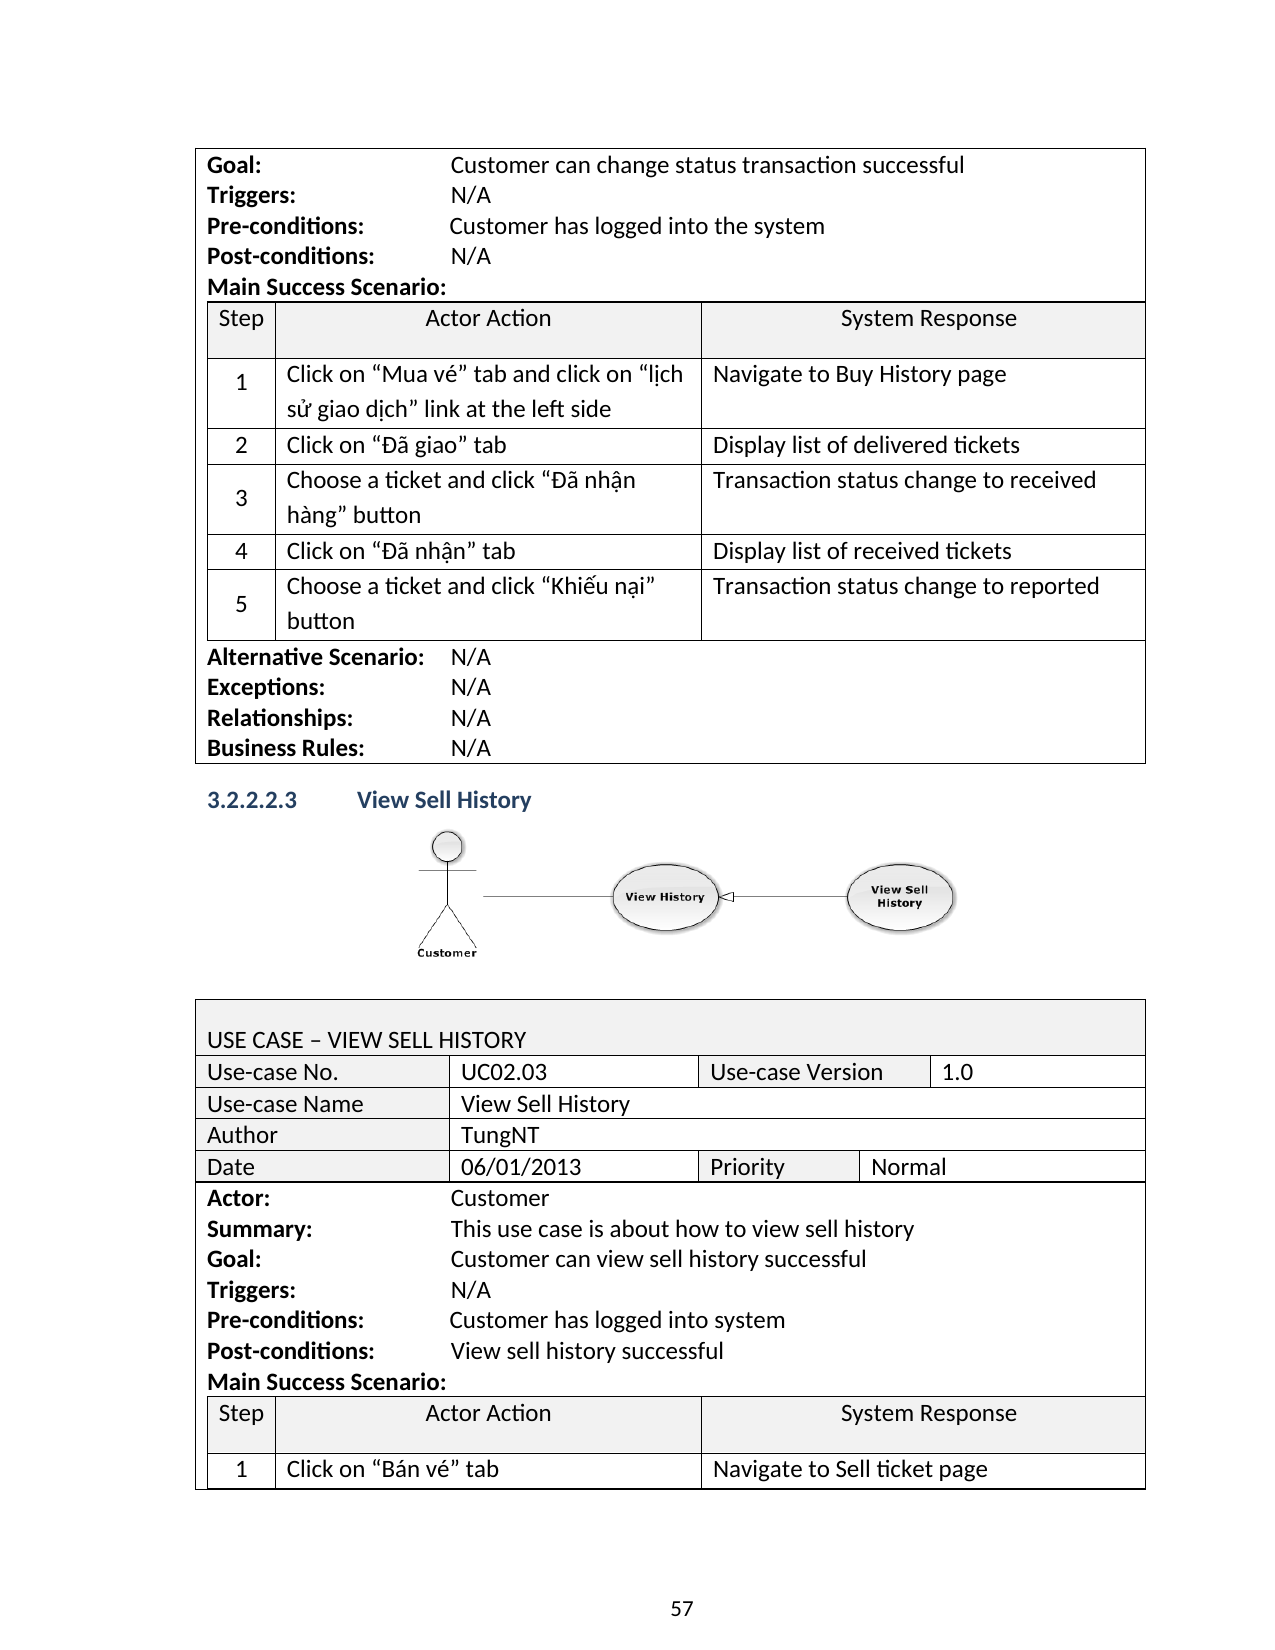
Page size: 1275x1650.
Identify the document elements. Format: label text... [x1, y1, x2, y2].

table_cell Use-case Version [699, 1056, 930, 1087]
table_cell Date [196, 1151, 449, 1181]
subtitle 3.2.2.2.3 View Sell History [207, 785, 1157, 815]
table_header USE CASE – VIEW SELL HISTORY [196, 1000, 1145, 1055]
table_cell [196, 1183, 1145, 1489]
table_cell Author [196, 1119, 449, 1150]
table_cell UC02.03 [450, 1056, 698, 1087]
table_cell Priority [699, 1151, 859, 1181]
table_cell 06/01/2013 [450, 1151, 698, 1181]
table_cell TungNT [450, 1119, 1145, 1150]
table_cell Normal [860, 1151, 1145, 1181]
table_cell 1.0 [931, 1056, 1145, 1087]
table_cell Use-case No. [196, 1056, 449, 1087]
table_cell Use-case Name [196, 1088, 449, 1118]
table_cell View Sell History [450, 1088, 1145, 1118]
picture [398, 819, 965, 974]
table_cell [196, 149, 1145, 763]
